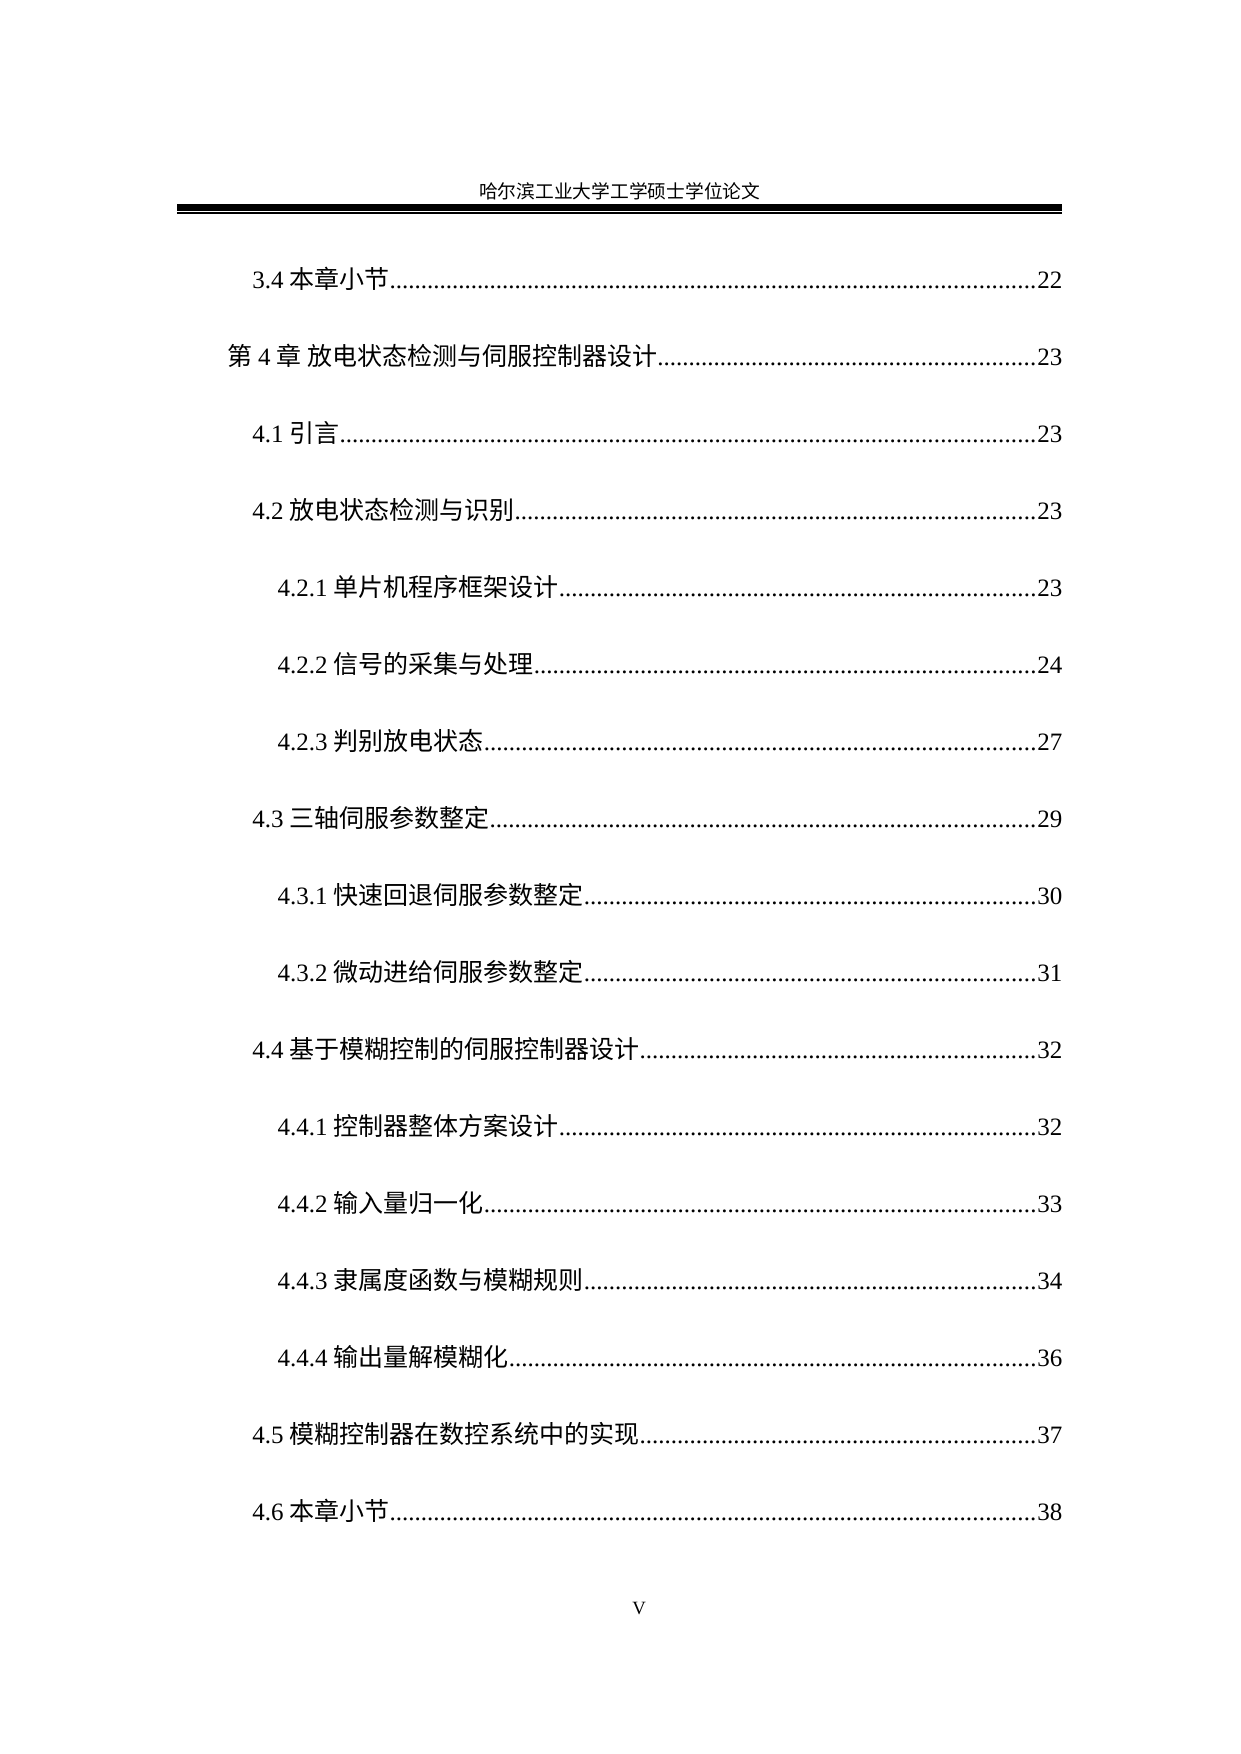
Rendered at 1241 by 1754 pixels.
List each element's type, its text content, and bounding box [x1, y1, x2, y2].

text 4.3.1 快速回退伺服参数整定 30 [227, 860, 1063, 928]
text 4.2 放电状态检测与识别 23 [202, 475, 1063, 543]
text 4.3.2 微动进给伺服参数整定 31 [227, 937, 1063, 1004]
text 第 4 章 放电状态检测与伺服控制器设计 23 [177, 321, 1063, 389]
text 4.1 引言 23 [202, 398, 1063, 466]
text 3.4 本章小节 22 [202, 244, 1063, 312]
text 4.2.3 判别放电状态 27 [227, 706, 1063, 774]
text 4.4.4 输出量解模糊化 36 [227, 1322, 1063, 1389]
text 4.4.2 输入量归一化 33 [227, 1168, 1063, 1236]
text 4.4.1 控制器整体方案设计 32 [227, 1091, 1063, 1158]
text 4.2.1 单片机程序框架设计 23 [227, 552, 1063, 620]
text 4.5 模糊控制器在数控系统中的实现 37 [202, 1398, 1063, 1466]
text 4.4.3 隶属度函数与模糊规则 34 [227, 1244, 1063, 1312]
text 4.3 三轴伺服参数整定 29 [202, 783, 1063, 851]
text 4.6 本章小节 38 [202, 1476, 1063, 1543]
text 4.4 基于模糊控制的伺服控制器设计 32 [202, 1014, 1063, 1082]
text 4.2.2 信号的采集与处理 24 [227, 629, 1063, 697]
